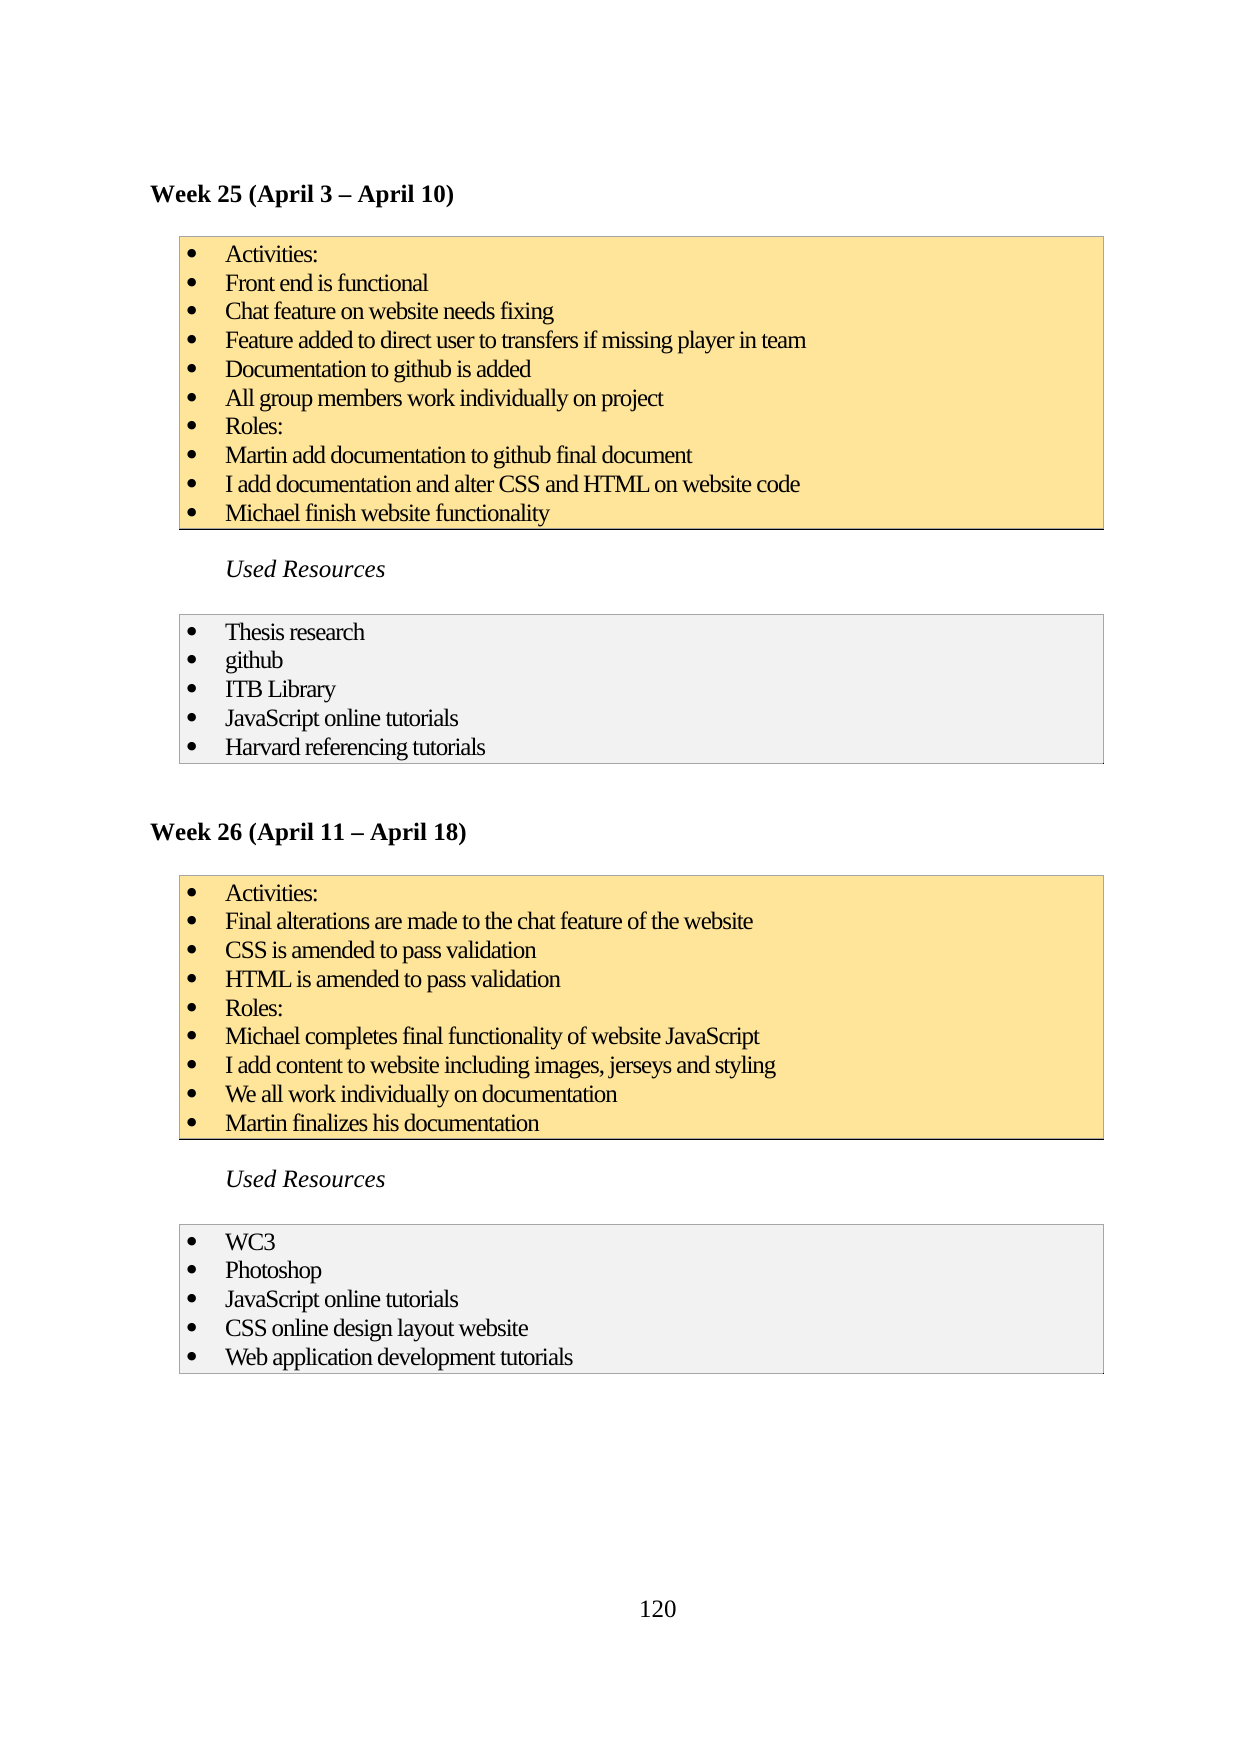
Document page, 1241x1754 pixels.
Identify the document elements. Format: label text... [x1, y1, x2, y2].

subtitle Week 25 (April 3 – April 10) [150, 179, 1090, 207]
title Thesis research [180, 615, 1103, 643]
title Chat feature on website needs fixing [180, 294, 1103, 322]
title All group members work individually on project [180, 380, 1103, 409]
subtitle Week 26 (April 11 – April 18) [150, 817, 1090, 846]
title I add documentation and alter CSS and HTML on website code [180, 466, 1103, 495]
text Used Resources [150, 1164, 1090, 1193]
title Roles: [180, 990, 1103, 1019]
title Martin add documentation to github final document [180, 437, 1103, 466]
title ITB Library [180, 672, 1103, 701]
title Activities: [180, 876, 1103, 904]
title Martin finalizes his documentation [180, 1105, 1103, 1138]
title Photoshop [180, 1253, 1103, 1282]
title WC3 [180, 1225, 1103, 1253]
title Feature added to direct user to transfers if missing player in team [180, 322, 1103, 351]
title Final alterations are made to the chat feature of the website [180, 904, 1103, 932]
title Michael completes final functionality of website JavaScript [180, 1019, 1103, 1047]
title Roles: [180, 409, 1103, 437]
title HTML is amended to pass validation [180, 961, 1103, 990]
title Activities: [180, 237, 1103, 265]
title Michael finish website functionality [180, 495, 1103, 528]
title JavaScript online tutorials [180, 1282, 1103, 1311]
title CSS is amended to pass validation [180, 932, 1103, 961]
title Front end is functional [180, 265, 1103, 294]
title CSS online design layout website [180, 1311, 1103, 1339]
title Web application development tutorials [180, 1339, 1103, 1373]
title I add content to website including images, jerseys and styling [180, 1047, 1103, 1076]
title JavaScript online tutorials [180, 701, 1103, 729]
title github [180, 643, 1103, 672]
title Documentation to github is added [180, 351, 1103, 380]
title Harvard referencing tutorials [180, 729, 1103, 763]
text Used Resources [150, 554, 1090, 583]
title We all work individually on documentation [180, 1076, 1103, 1105]
